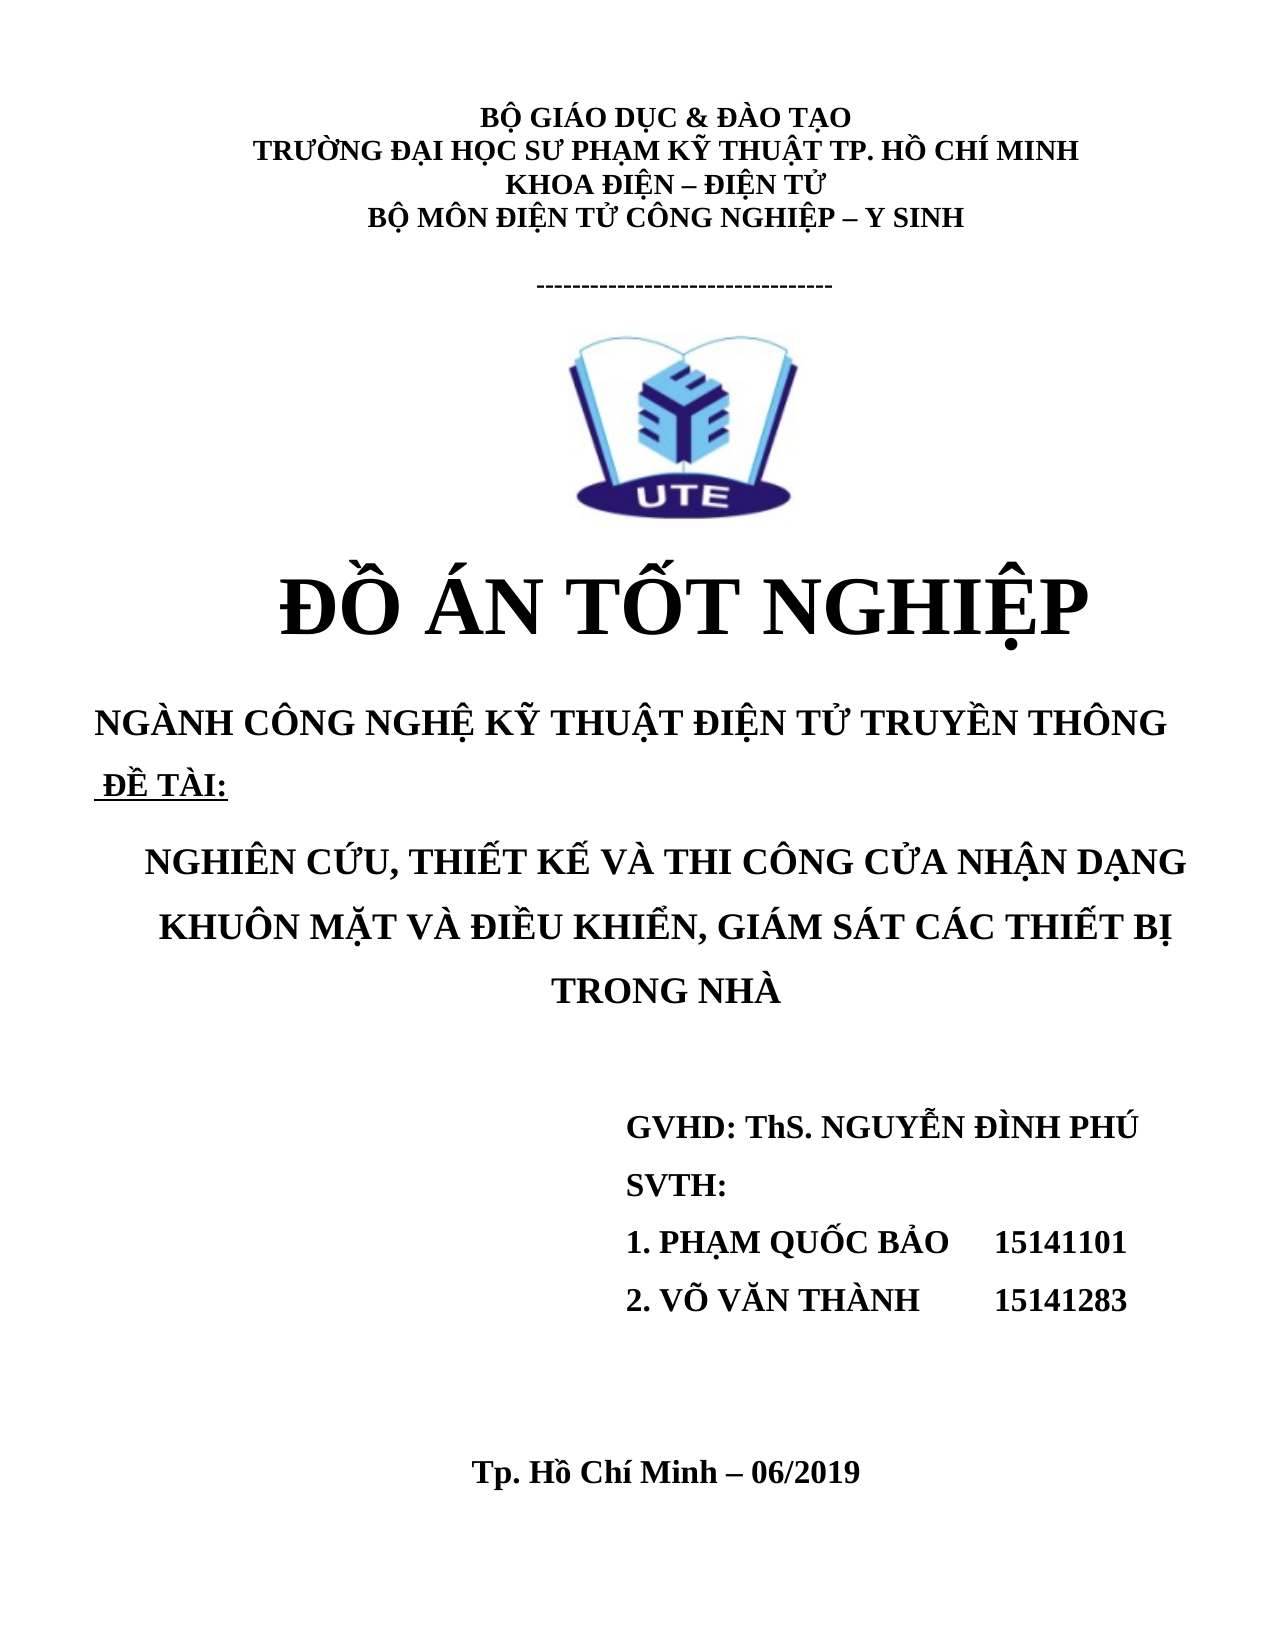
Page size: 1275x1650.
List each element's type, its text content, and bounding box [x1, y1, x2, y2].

picture [567, 331, 802, 527]
text NGHIÊN CỨU, THIẾT KẾ VÀ THI CÔNG CỬA NHẬN DẠNG KHUÔN MẶT VÀ ĐIỀU KHIỂN, GIÁM SÁT CÁC THIẾT BỊ TRONG NHÀ [94, 839, 1238, 1012]
text GVHD: ThS. NGUYỄN ĐÌNH PHÚ SVTH: [626, 1108, 1238, 1204]
text NGÀNH CÔNG NGHỆ KỸ THUẬT ĐIỆN TỬ TRUYỀN THÔNG [94, 701, 1238, 744]
text KHOA ĐIỆN – ĐIỆN TỬ [94, 167, 1238, 201]
list 1. PHẠM QUỐC BẢO 15141101 [626, 1223, 1238, 1261]
text BỘ MÔN ĐIỆN TỬ CÔNG NGHIỆP – Y SINH [94, 201, 1238, 234]
text --------------------------------- [131, 268, 1238, 299]
text TRƯỜNG ĐẠI HỌC SƯ PHẠM KỸ THUẬT TP. HỒ CHÍ MINH [94, 133, 1238, 167]
text Tp. Hồ Chí Minh – 06/2019 [94, 1453, 1238, 1491]
text BỘ GIÁO DỤC & ĐÀO TẠO [94, 100, 1238, 133]
list 2. VÕ VĂN THÀNH 15141283 [626, 1280, 1238, 1319]
text ĐỀ TÀI: [94, 765, 1238, 804]
text ĐỒ ÁN TỐT NGHIỆP [131, 557, 1238, 653]
